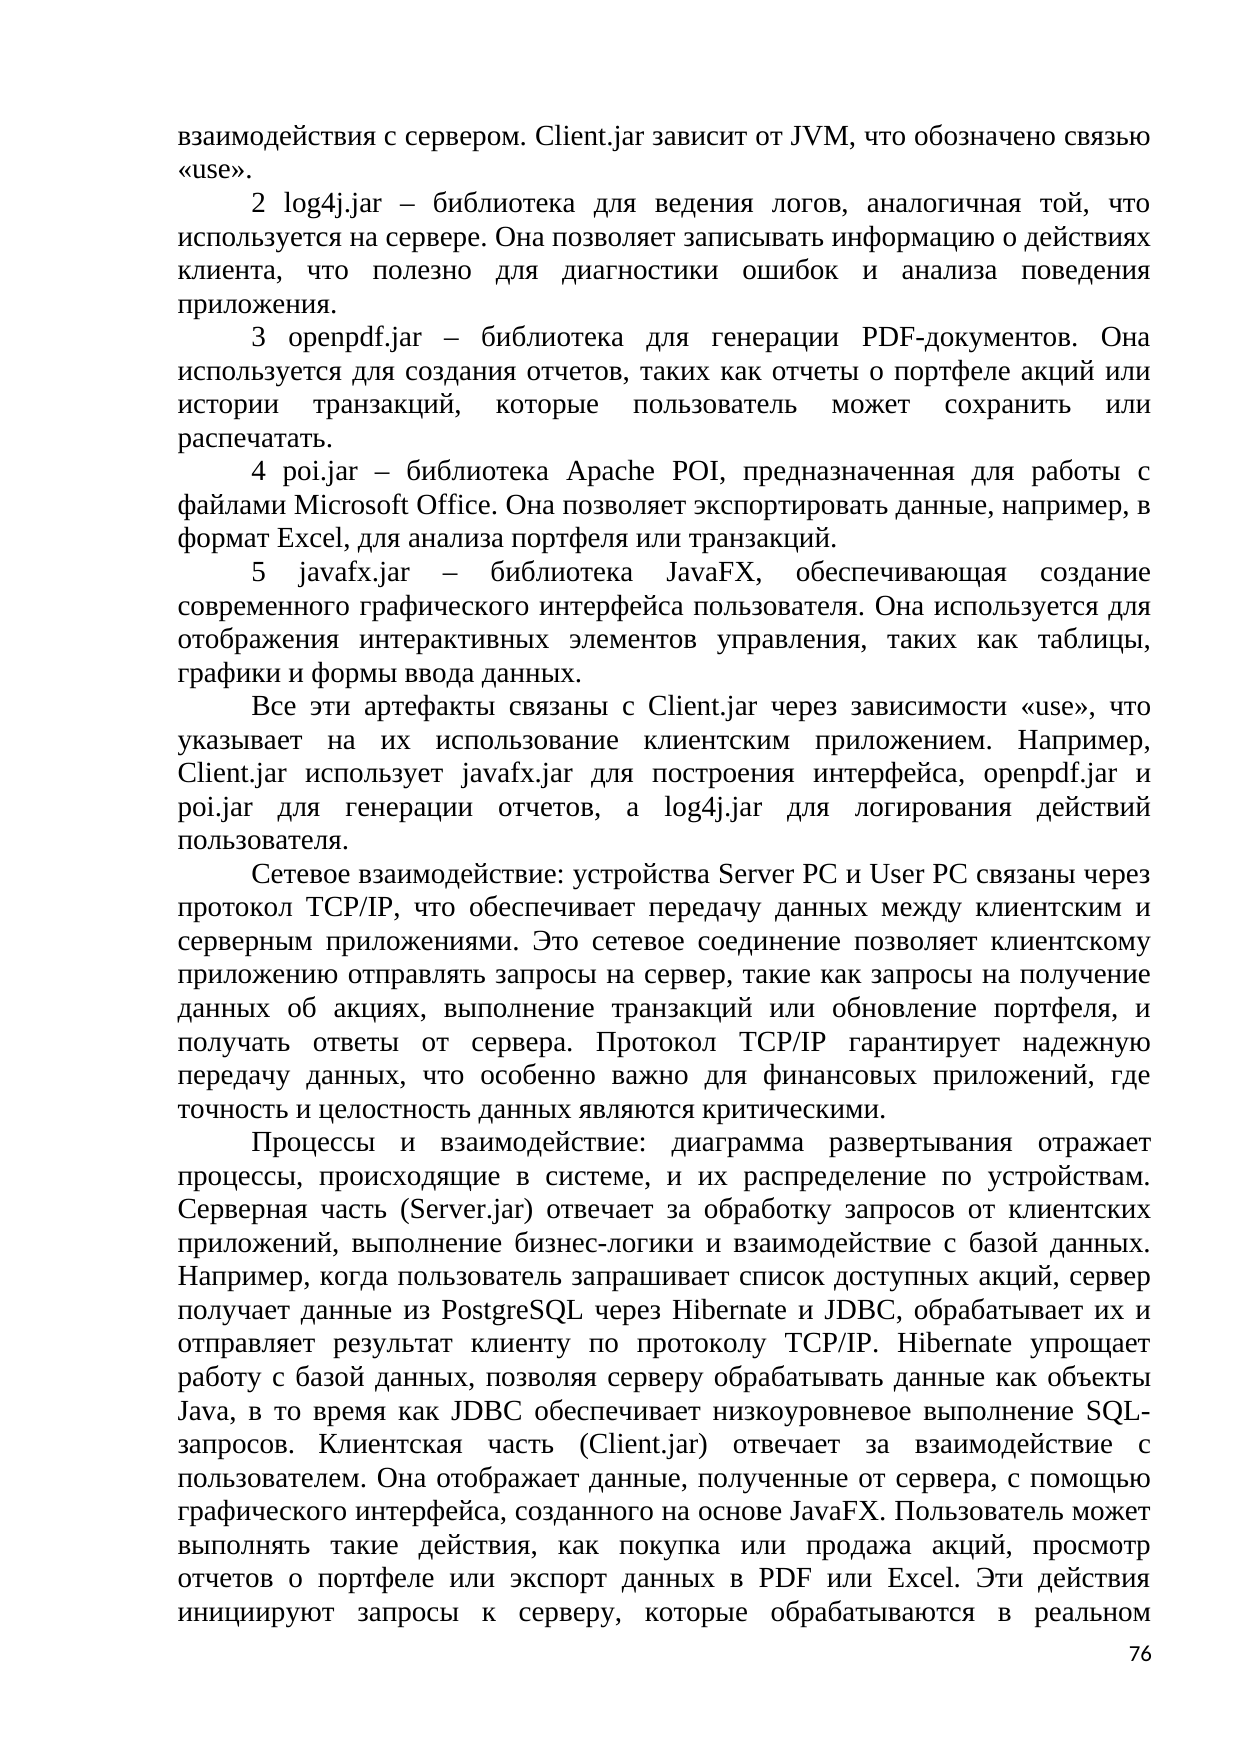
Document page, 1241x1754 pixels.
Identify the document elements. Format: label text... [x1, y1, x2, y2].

text 3 openpdf.jar – библиотека для генерации PDF-документов. Она используется для создания отчетов, таких как отчеты о портфеле акций или истории транзакций, которые пользователь может сохранить или распечатать. [177, 319, 1152, 453]
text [177, 118, 1152, 185]
text Все эти артефакты связаны с Client.jar через зависимости «use», что указывает на их использование клиентским приложением. Например, Client.jar использует javafx.jar для построения интерфейса, openpdf.jar и poi.jar для генерации отчетов, а log4j.jar для логирования действий пользователя. [177, 688, 1152, 856]
text 2 log4j.jar – библиотека для ведения логов, аналогичная той, что используется на сервере. Она позволяет записывать информацию о действиях клиента, что полезно для диагностики ошибок и анализа поведения приложения. [177, 185, 1152, 319]
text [177, 1124, 1152, 1627]
text Сетевое взаимодействие: устройства Server PC и User PC связаны через протокол TCP/IP, что обеспечивает передачу данных между клиентским и серверным приложениями. Это сетевое соединение позволяет клиентскому приложению отправлять запросы на сервер, такие как запросы на получение данных об акциях, выполнение транзакций или обновление портфеля, и получать ответы от сервера. Протокол TCP/IP гарантирует надежную передачу данных, что особенно важно для финансовых приложений, где точность и целостность данных являются критическими. [177, 856, 1152, 1124]
text 5 javafx.jar – библиотека JavaFX, обеспечивающая создание современного графического интерфейса пользователя. Она используется для отображения интерактивных элементов управления, таких как таблицы, графики и формы ввода данных. [177, 554, 1152, 688]
text 4 poi.jar – библиотека Apache POI, предназначенная для работы с файлами Microsoft Office. Она позволяет экспортировать данные, например, в формат Excel, для анализа портфеля или транзакций. [177, 453, 1152, 554]
